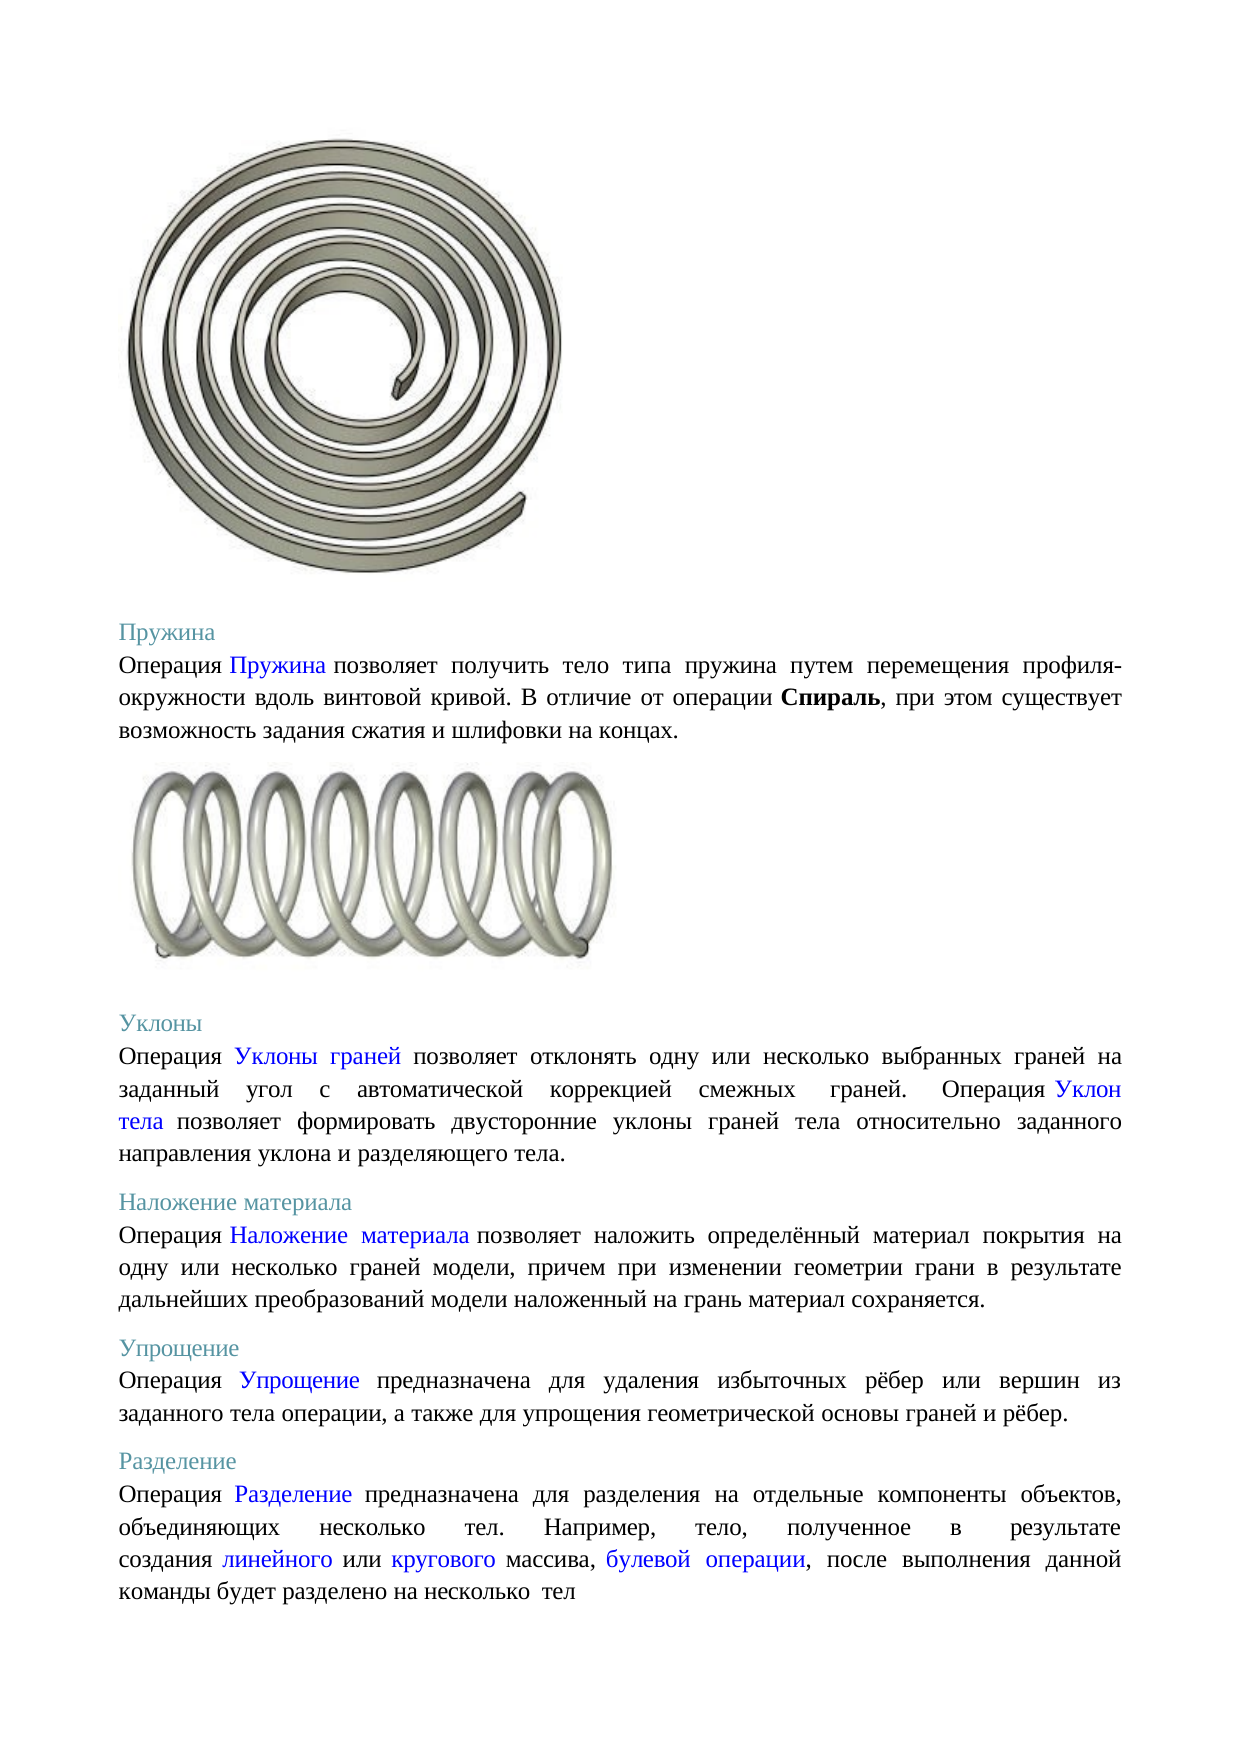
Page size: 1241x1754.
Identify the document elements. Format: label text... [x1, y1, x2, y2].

text Операция Разделение предназначена для разделения на отдельные компоненты объектов, объединяющих несколько тел. Например, тело, полученное в результате создания линейного или кругового массива, булевой операции, после выполнения данной команды будет разделено на несколько тел [118, 1479, 1122, 1605]
text Упрощение [118, 1333, 1134, 1361]
text Операция Пружина позволяет получить тело типа пружина путем перемещения профиля- окружности вдоль винтовой кривой. В отличие от операции Спираль, при этом существует возможность задания сжатия и шлифовки на концах. [118, 650, 1122, 743]
text Наложение материала [118, 1187, 1134, 1215]
text Операция Упрощение предназначена для удаления избыточных рёбер или вершин из заданного тела операции, а также для упрощения геометрической основы граней и рёбер. [118, 1366, 1122, 1427]
text Операция Уклоны граней позволяет отклонять одну или несколько выбранных граней на заданный угол с автоматической коррекцией смежных граней. Операция Уклон тела позволяет формировать двусторонние уклоны граней тела относительно заданного направления уклона и разделяющего тела. [118, 1041, 1122, 1167]
text Уклоны [118, 1008, 1134, 1037]
text Пружина [118, 617, 1134, 646]
picture [118, 116, 569, 582]
picture [118, 762, 629, 973]
text Операция Наложение материала позволяет наложить определённый материал покрытия на одну или несколько граней модели, причем при изменении геометрии грани в результате дальнейших преобразований модели наложенный на грань материал сохраняется. [118, 1220, 1122, 1313]
text Разделение [118, 1446, 1134, 1475]
